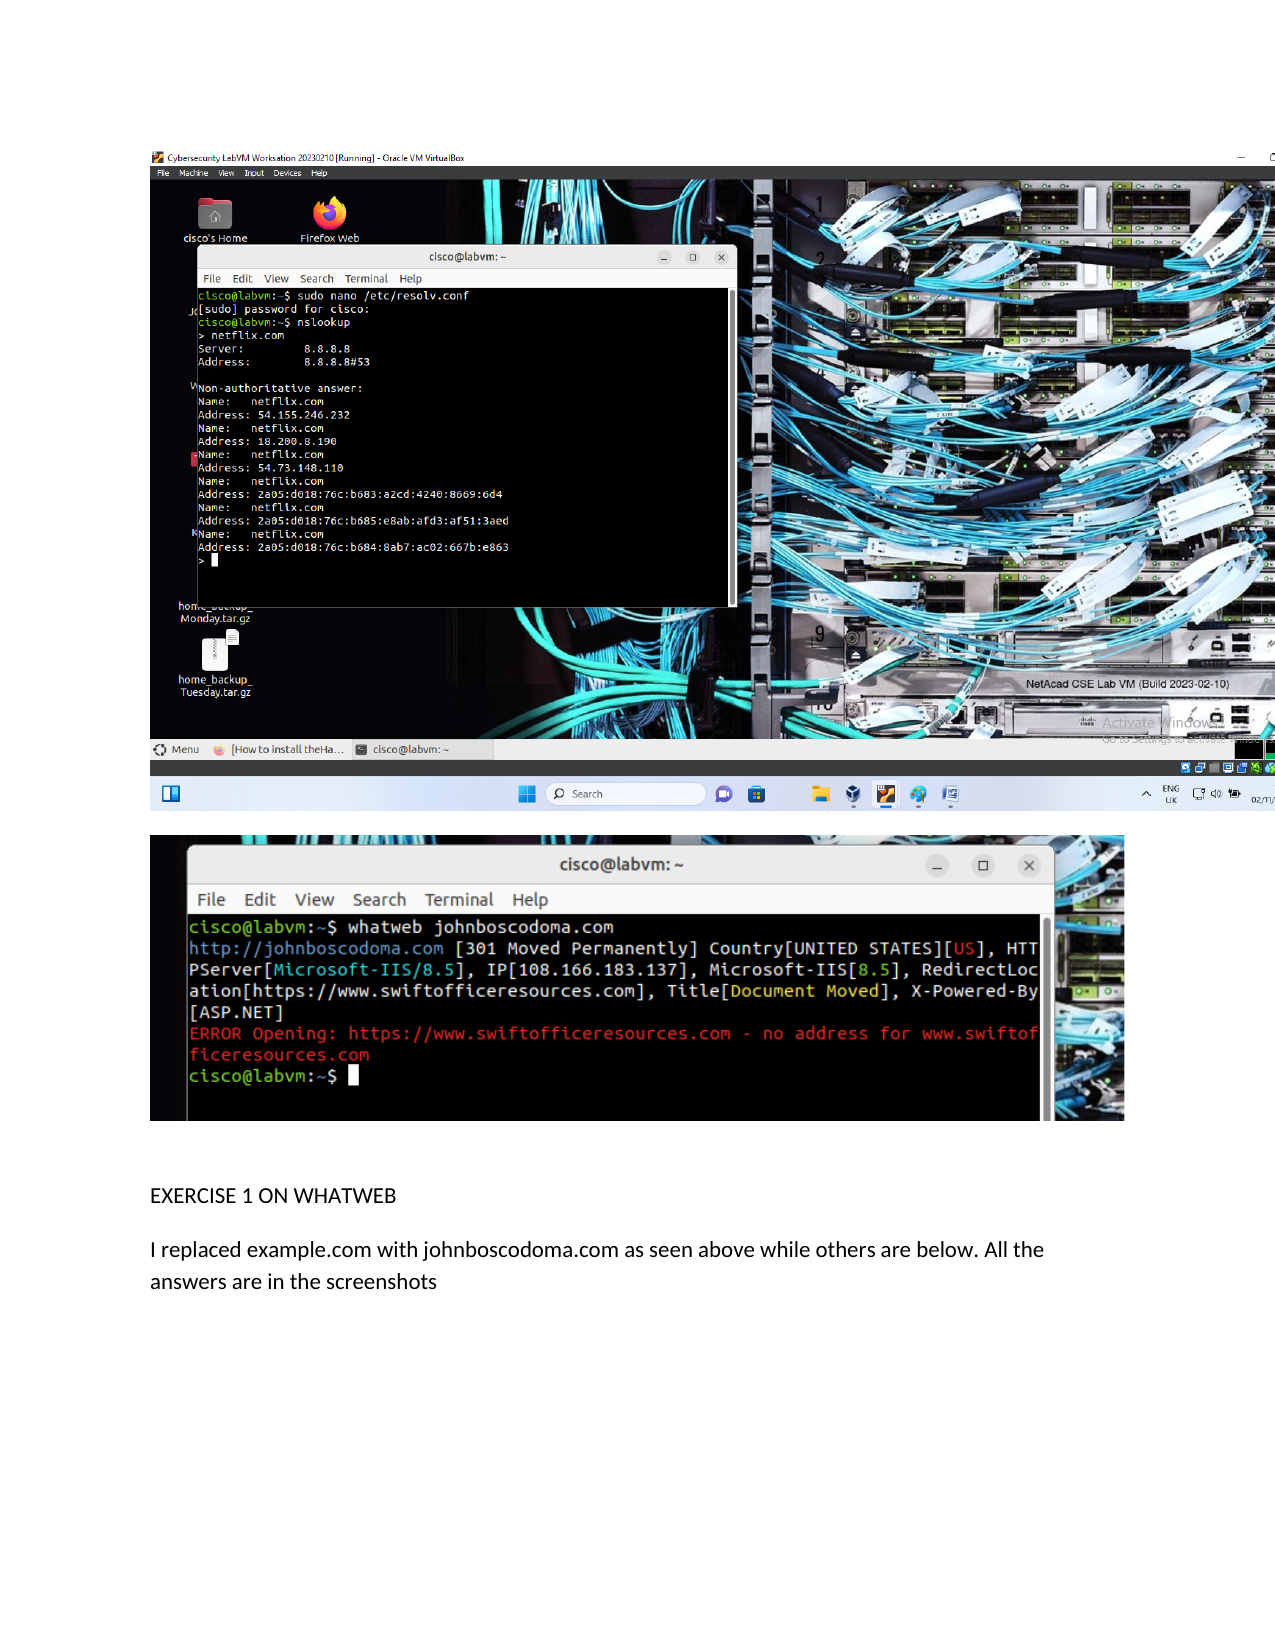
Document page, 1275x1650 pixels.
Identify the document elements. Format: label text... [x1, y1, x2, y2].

picture [150, 150, 1275, 811]
text I replaced example.com with johnboscodoma.com as seen above while others are below. All the answers are in the screenshots [150, 1235, 1125, 1295]
text EXERCISE 1 ON WHATWEB [150, 1121, 1125, 1210]
picture [150, 835, 1125, 1121]
